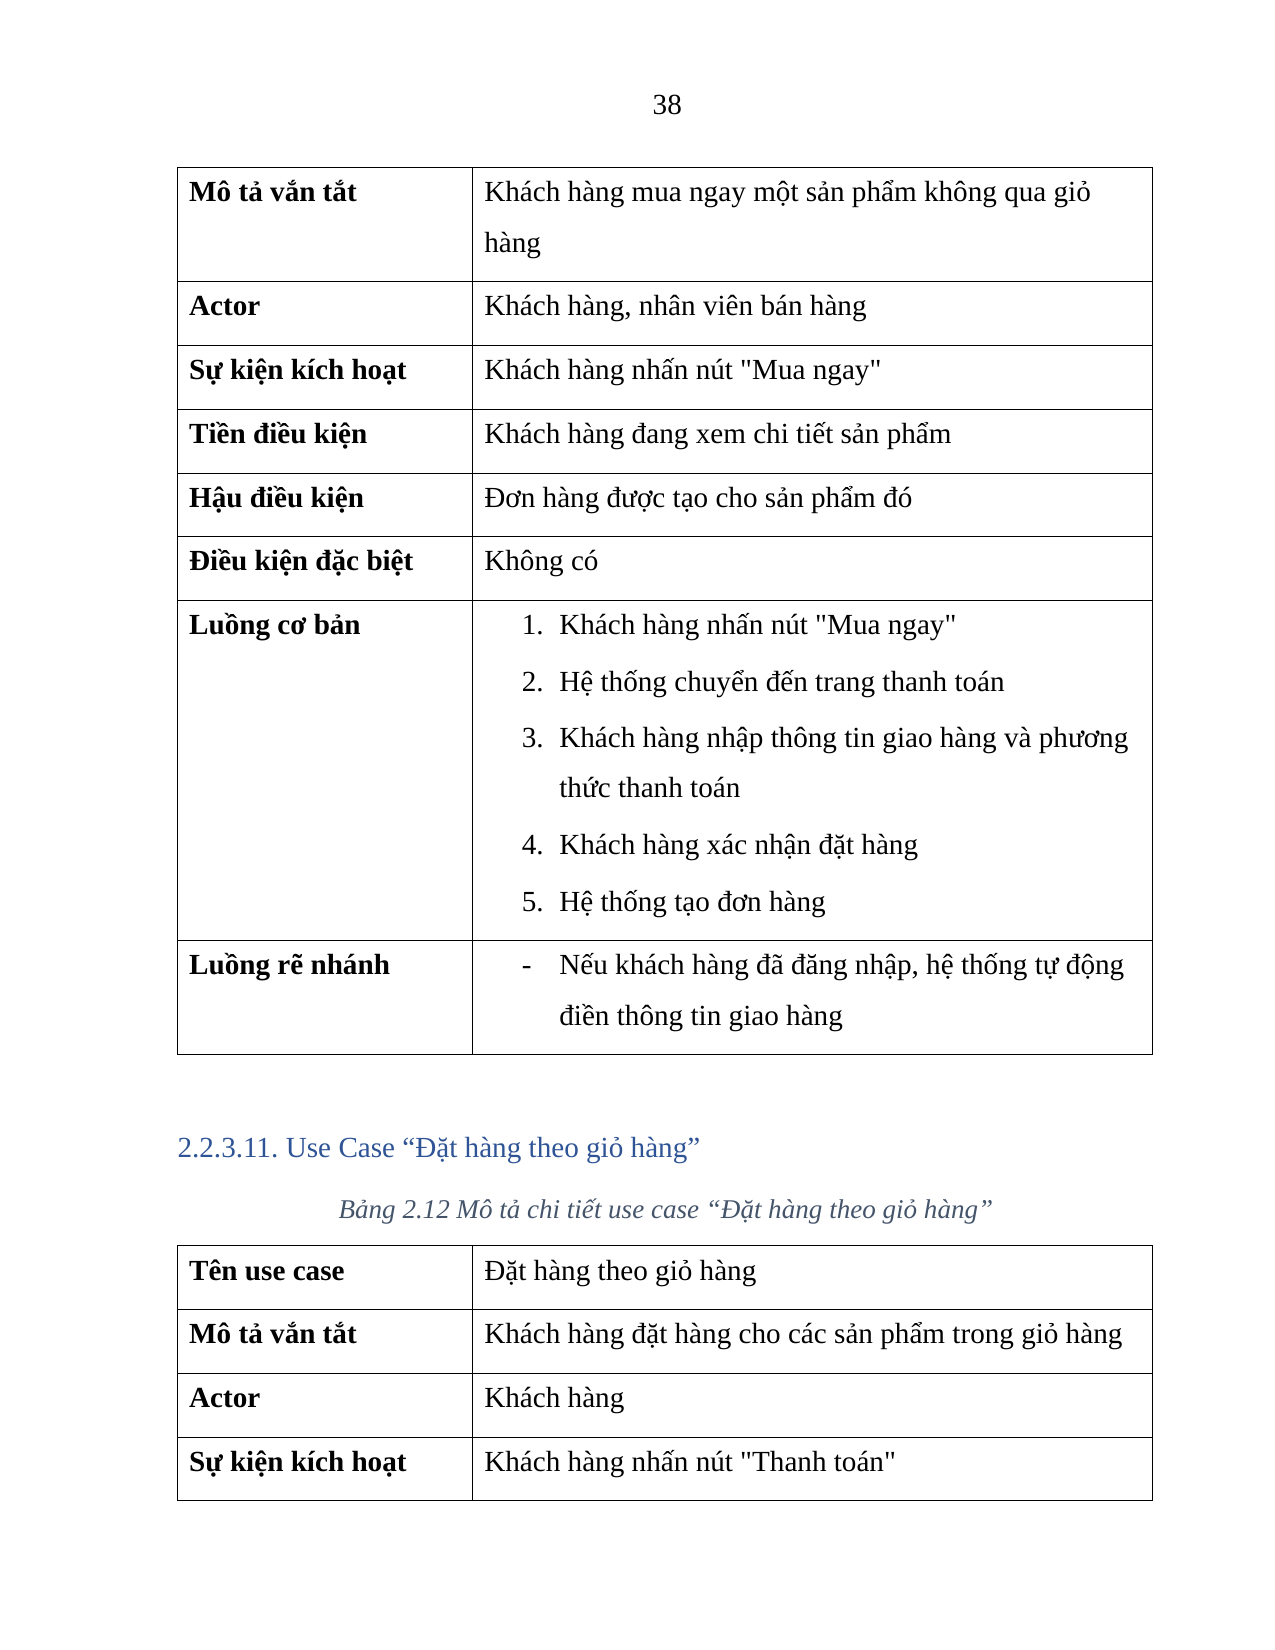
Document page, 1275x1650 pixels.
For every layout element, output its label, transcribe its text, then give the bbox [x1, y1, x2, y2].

table_cell Sự kiện kích hoạt [178, 346, 472, 409]
table_cell Khách hàng [473, 1374, 1152, 1437]
table_header Đặt hàng theo giỏ hàng [473, 1246, 1152, 1309]
table_cell Đơn hàng được tạo cho sản phẩm đó [473, 474, 1152, 536]
table_cell Điều kiện đặc biệt [178, 537, 472, 600]
table_cell Không có [473, 537, 1152, 600]
table_cell Khách hàng nhấn nút "Mua ngay" Hệ thống chuyển đến trang thanh toán Khách hàng nhập thông tin giao hàng và phương thức thanh toán Khách hàng xác nhận đặt hàng Hệ thống tạo đơn hàng [473, 601, 1152, 940]
table_cell Hậu điều kiện [178, 474, 472, 536]
table_cell Khách hàng nhấn nút "Mua ngay" [473, 346, 1152, 409]
table_cell Khách hàng đang xem chi tiết sản phẩm [473, 410, 1152, 472]
subtitle Use Case “Đặt hàng theo giỏ hàng” [177, 1131, 1157, 1164]
table_cell Khách hàng nhấn nút "Thanh toán" [473, 1438, 1152, 1500]
table_cell Khách hàng, nhân viên bán hàng [473, 282, 1152, 345]
text Bảng 2.12 Mô tả chi tiết use case “Đặt hàng theo giỏ hàng” [177, 1193, 1157, 1224]
table_cell Khách hàng mua ngay một sản phẩm không qua giỏ hàng [473, 168, 1152, 281]
table_cell Khách hàng đặt hàng cho các sản phẩm trong giỏ hàng [473, 1310, 1152, 1373]
table_cell Tiền điều kiện [178, 410, 472, 472]
table_cell Luồng rẽ nhánh [178, 941, 472, 1054]
table_cell Mô tả vắn tắt [178, 1310, 472, 1373]
table_cell Mô tả vắn tắt [178, 168, 472, 281]
table_cell Luồng cơ bản [178, 601, 472, 940]
table_cell Actor [178, 1374, 472, 1437]
table_header Tên use case [178, 1246, 472, 1309]
table_cell Sự kiện kích hoạt [178, 1438, 472, 1500]
table_cell Actor [178, 282, 472, 345]
table_cell Nếu khách hàng đã đăng nhập, hệ thống tự động điền thông tin giao hàng [473, 941, 1152, 1054]
